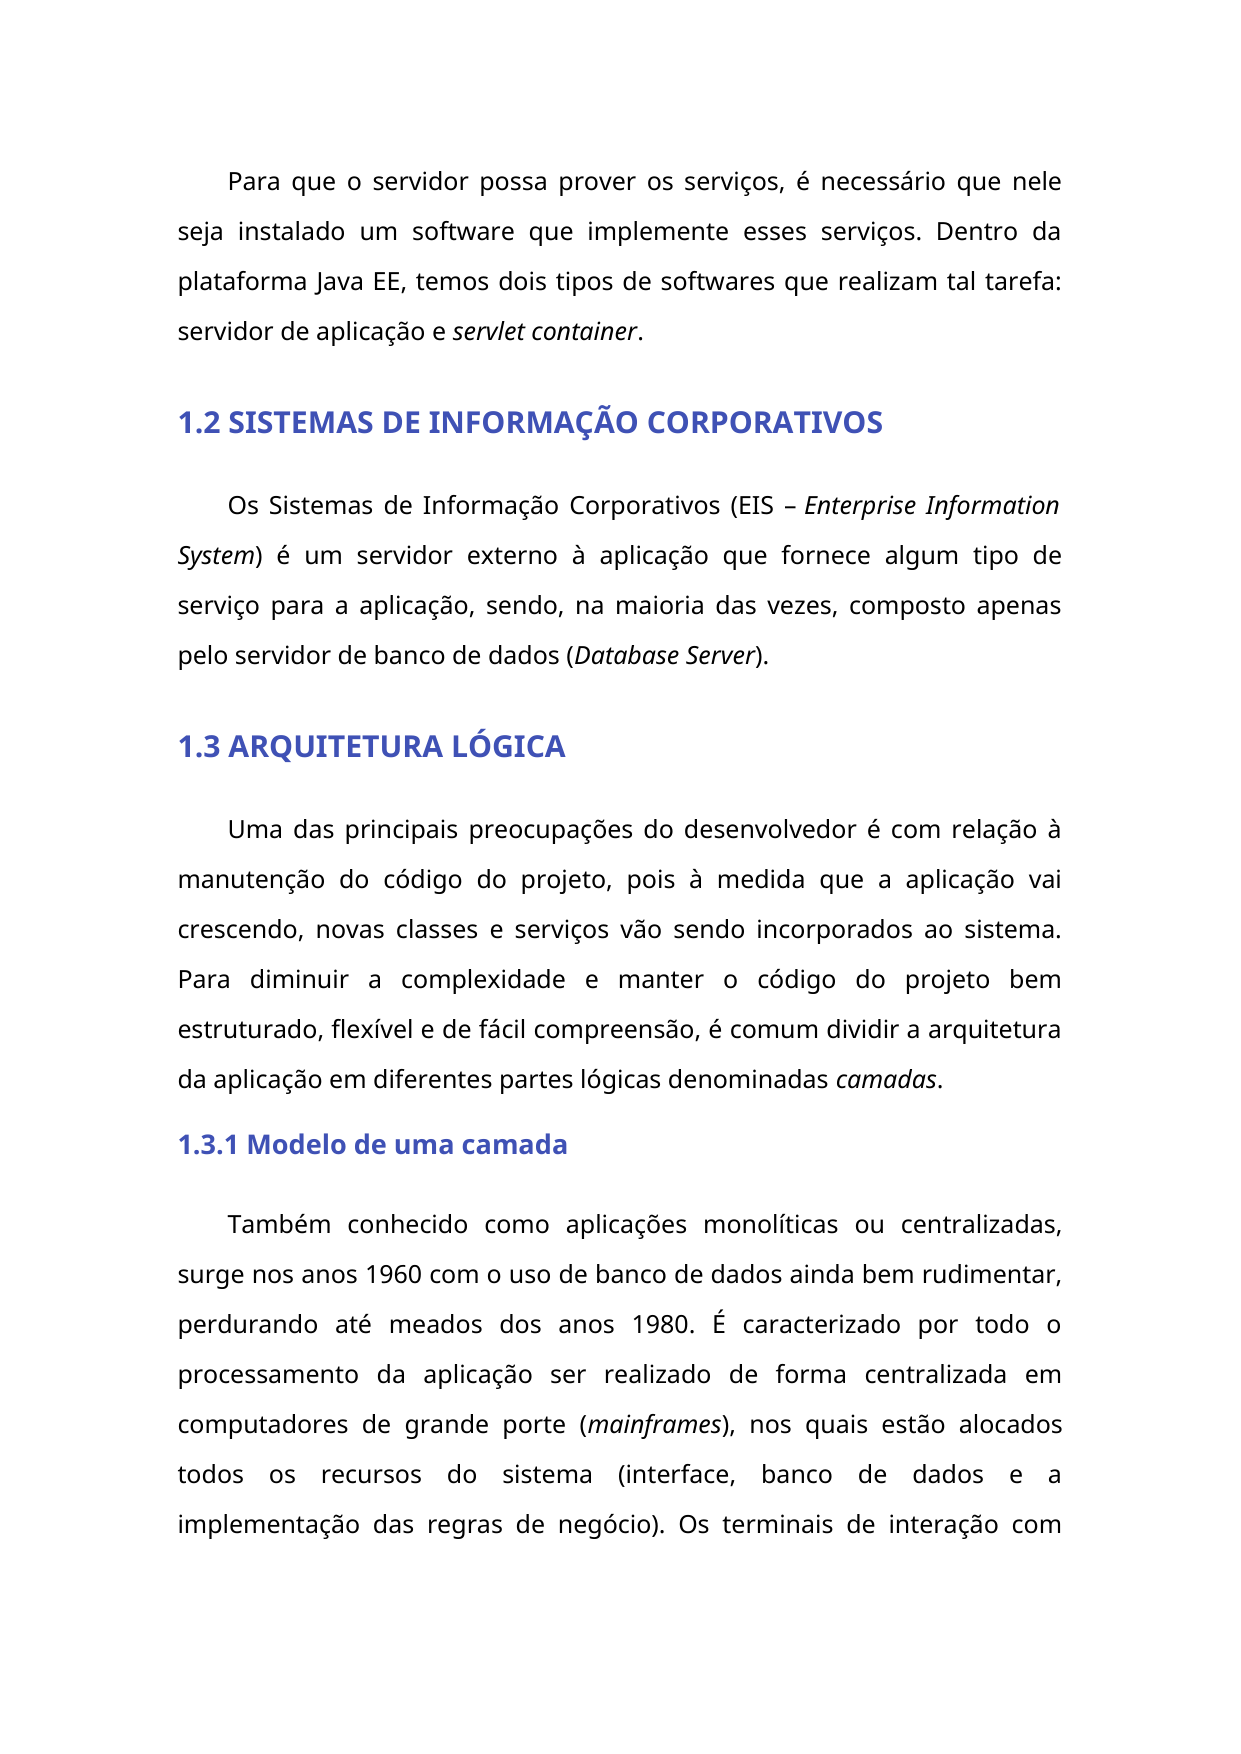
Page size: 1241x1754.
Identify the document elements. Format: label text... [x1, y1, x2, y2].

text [177, 1191, 1063, 1541]
text Para que o servidor possa prover os serviços, é necessário que nele seja instalado um software que implemente esses serviços. Dentro da plataforma Java EE, temos dois tipos de softwares que realizam tal tarefa: servidor de aplicação e servlet container. [177, 148, 1063, 348]
text Uma das principais preocupações do desenvolvedor é com relação à manutenção do código do projeto, pois à medida que a aplicação vai crescendo, novas classes e serviços vão sendo incorporados ao sistema. Para diminuir a complexidade e manter o código do projeto bem estruturado, flexível e de fácil compreensão, é comum dividir a arquitetura da aplicação em diferentes partes lógicas denominadas camadas. [177, 796, 1063, 1096]
text 1.3.1 Modelo de uma camada [177, 1125, 1063, 1162]
text 1.2 SISTEMAS DE INFORMAÇÃO CORPORATIVOS [177, 398, 1063, 443]
text 1.3 ARQUITETURA LÓGICA [177, 722, 1063, 767]
text Os Sistemas de Informação Corporativos (EIS – Enterprise Information System) é um servidor externo à aplicação que fornece algum tipo de serviço para a aplicação, sendo, na maioria das vezes, composto apenas pelo servidor de banco de dados (Database Server). [177, 472, 1063, 672]
